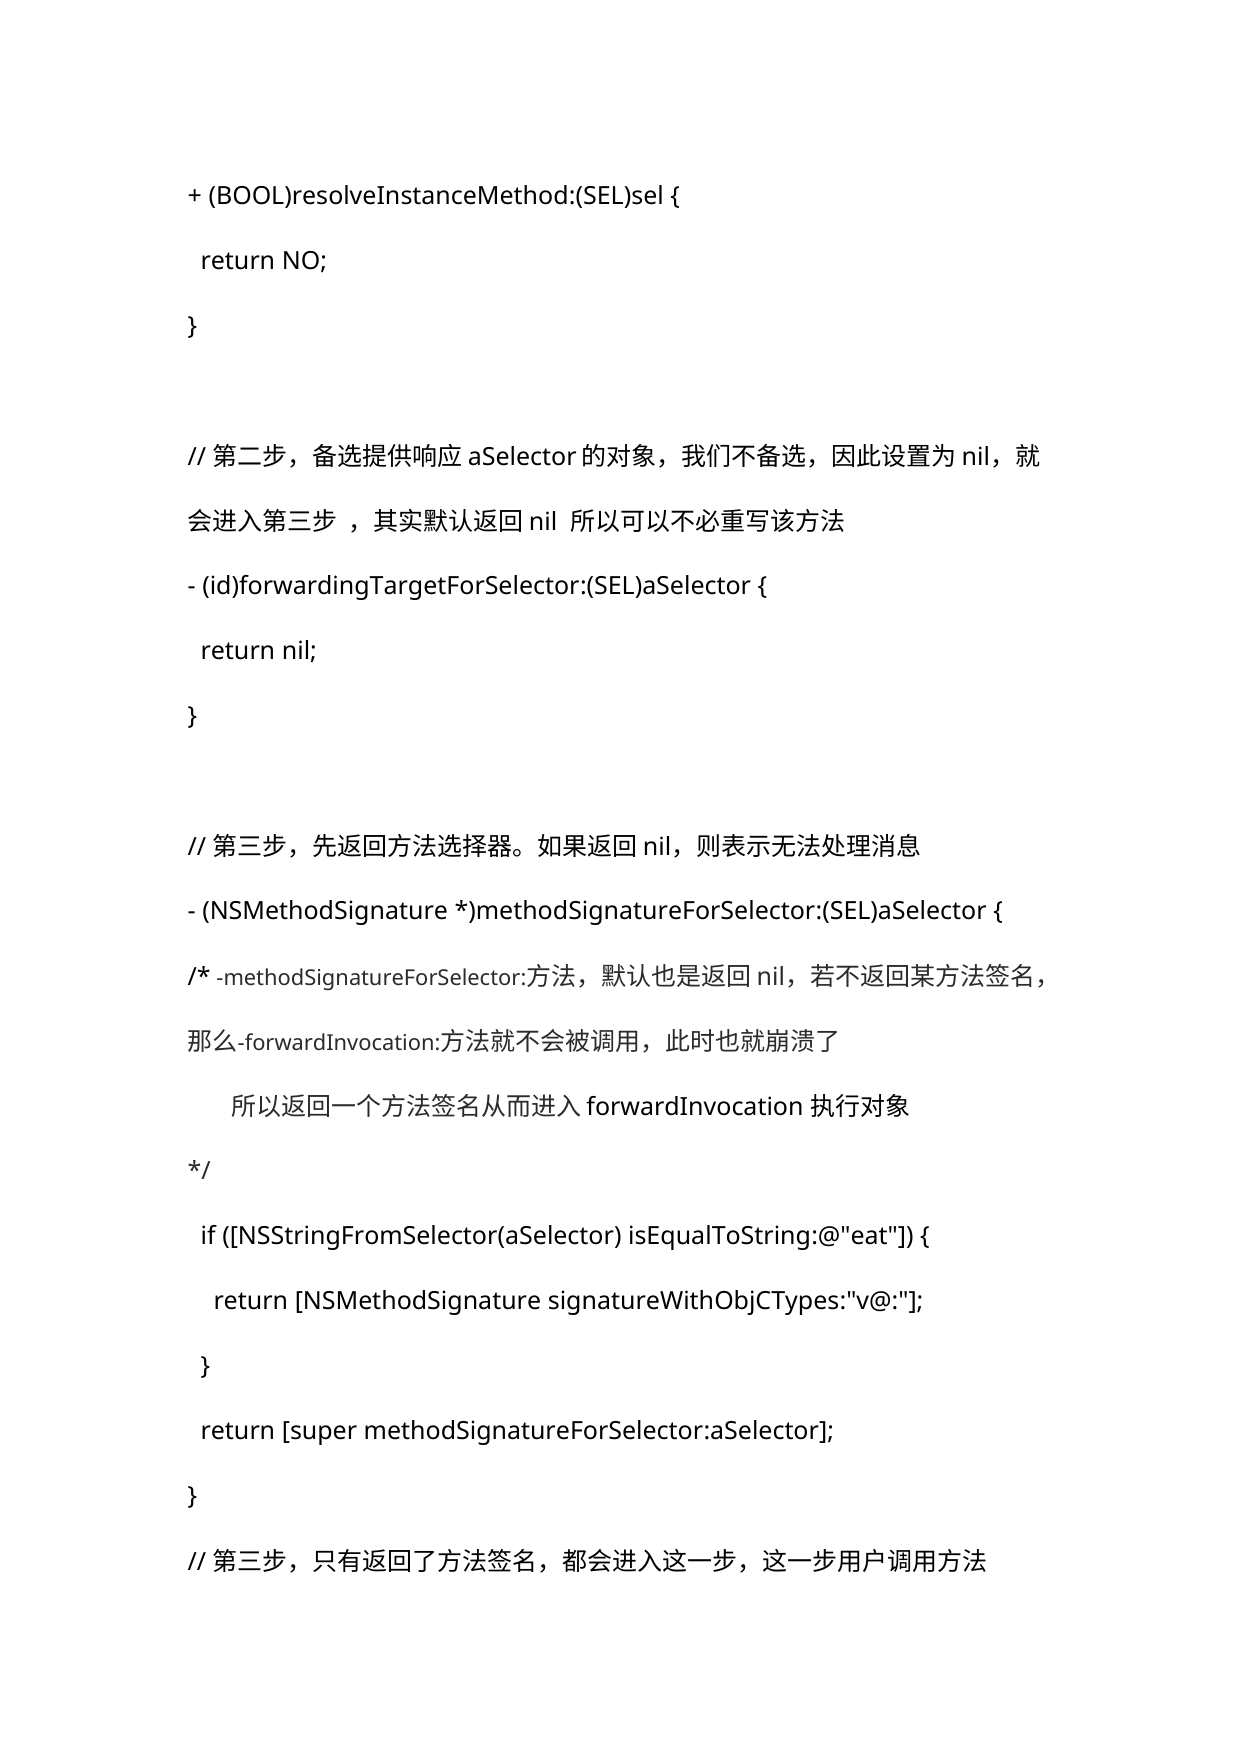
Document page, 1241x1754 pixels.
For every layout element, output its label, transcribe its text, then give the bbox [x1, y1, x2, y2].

text /* -methodSignatureForSelector:方法，默认也是返回nil，若不返回某方法签名，那么-forwardInvocation:方法就不会被调用，此时也就崩溃了 [187, 942, 1053, 1072]
text // 第三步，先返回方法选择器。如果返回nil，则表示无法处理消息 [187, 812, 1053, 877]
text - (id)forwardingTargetForSelector:(SEL)aSelector { [187, 552, 1053, 617]
text } [187, 1462, 1053, 1527]
text if ([NSStringFromSelector(aSelector) isEqualToString:@"eat"]) { [187, 1202, 1053, 1267]
text return [NSMethodSignature signatureWithObjCTypes:"v@:"]; [187, 1267, 1053, 1332]
text } [187, 1332, 1053, 1397]
text } [187, 682, 1053, 747]
text } [187, 292, 1053, 357]
text return NO; [187, 227, 1053, 292]
text return nil; [187, 617, 1053, 682]
text */ [187, 1137, 1053, 1202]
text - (NSMethodSignature *)methodSignatureForSelector:(SEL)aSelector { [187, 877, 1053, 942]
text // 第三步，只有返回了方法签名，都会进入这一步，这一步用户调用方法 [187, 1527, 1053, 1592]
text + (BOOL)resolveInstanceMethod:(SEL)sel { [187, 162, 1053, 227]
text return [super methodSignatureForSelector:aSelector]; [187, 1397, 1053, 1462]
text // 第二步，备选提供响应aSelector的对象，我们不备选，因此设置为nil，就会进入第三步 ，其实默认返回nil 所以可以不必重写该方法 [187, 422, 1053, 552]
text 所以返回一个方法签名从而进入forwardInvocation 执行对象 [187, 1072, 1053, 1137]
